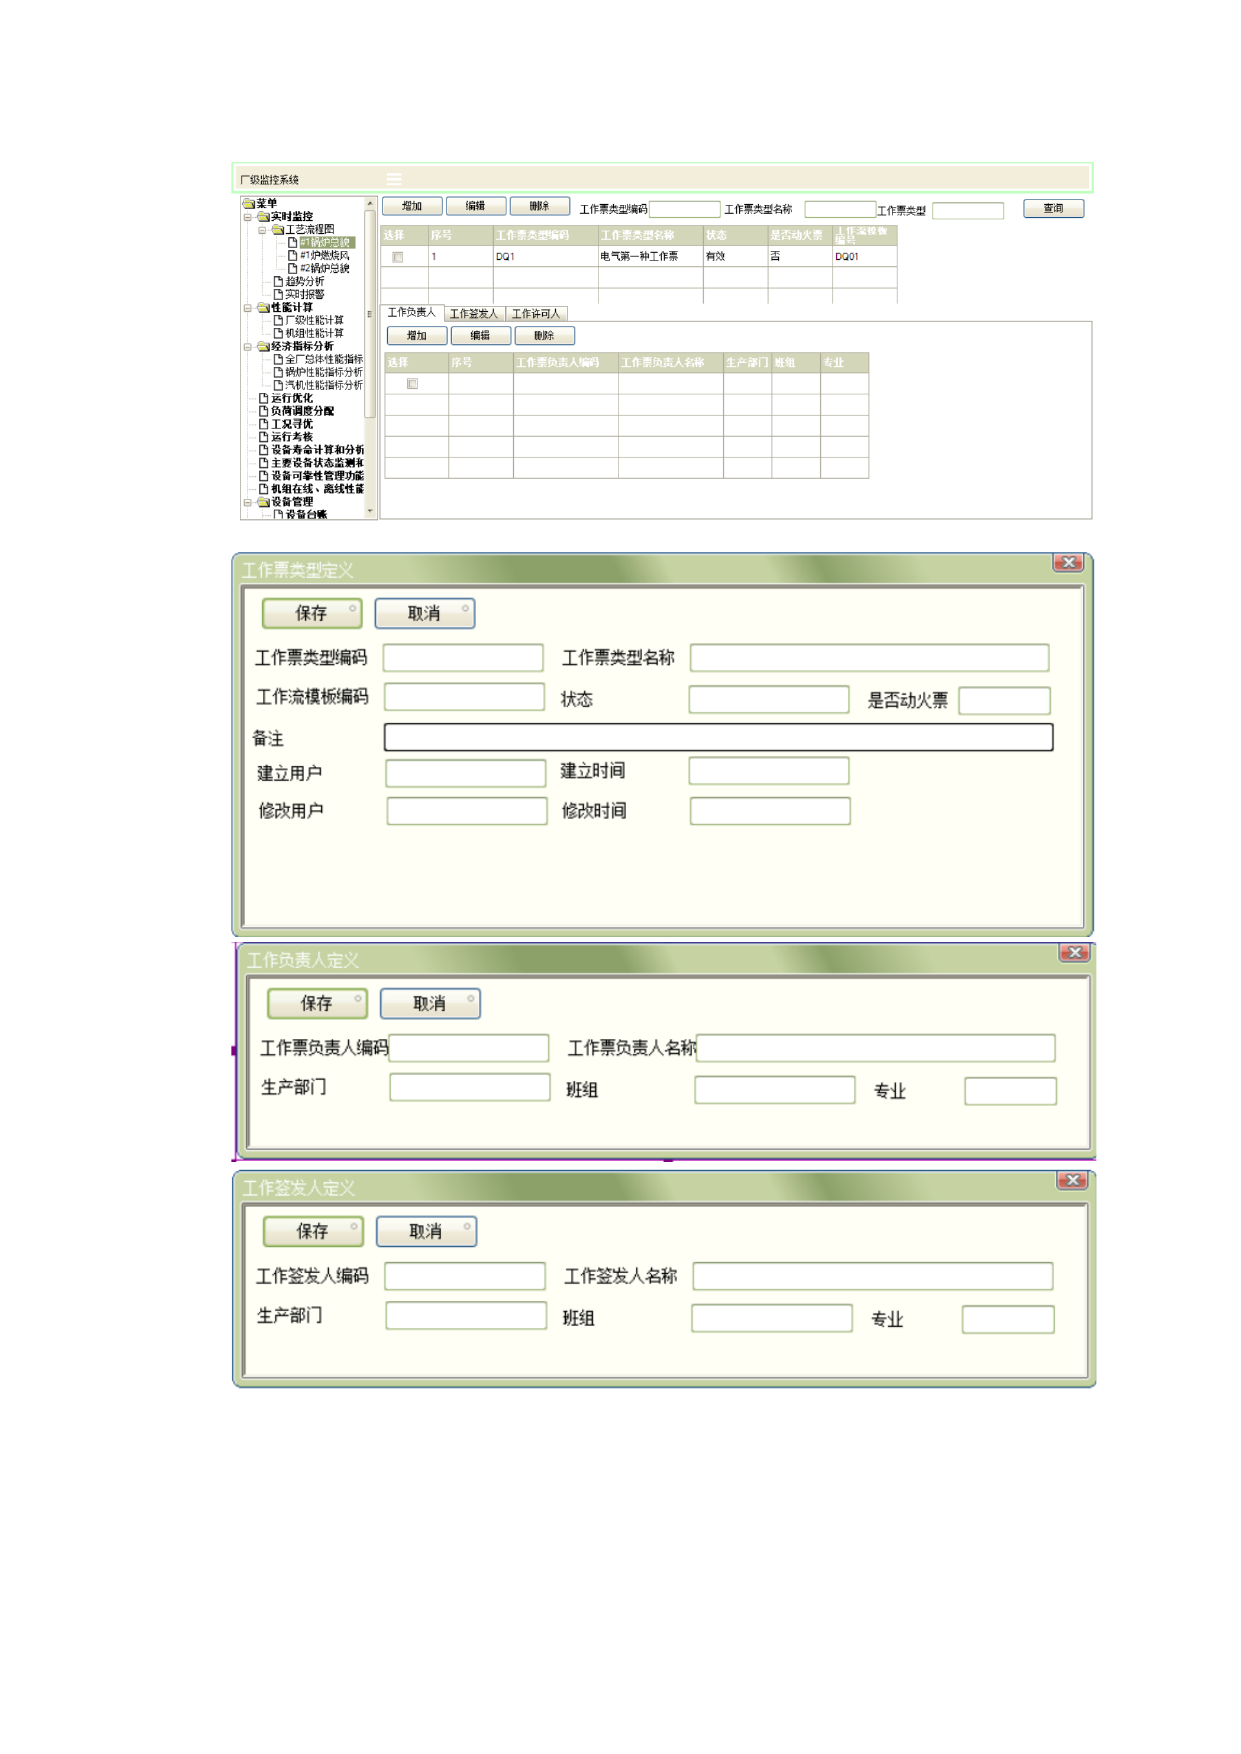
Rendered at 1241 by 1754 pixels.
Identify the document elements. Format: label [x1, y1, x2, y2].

picture [231, 162, 1097, 522]
picture [231, 552, 1097, 937]
picture [231, 1169, 1097, 1391]
picture [231, 942, 1097, 1162]
